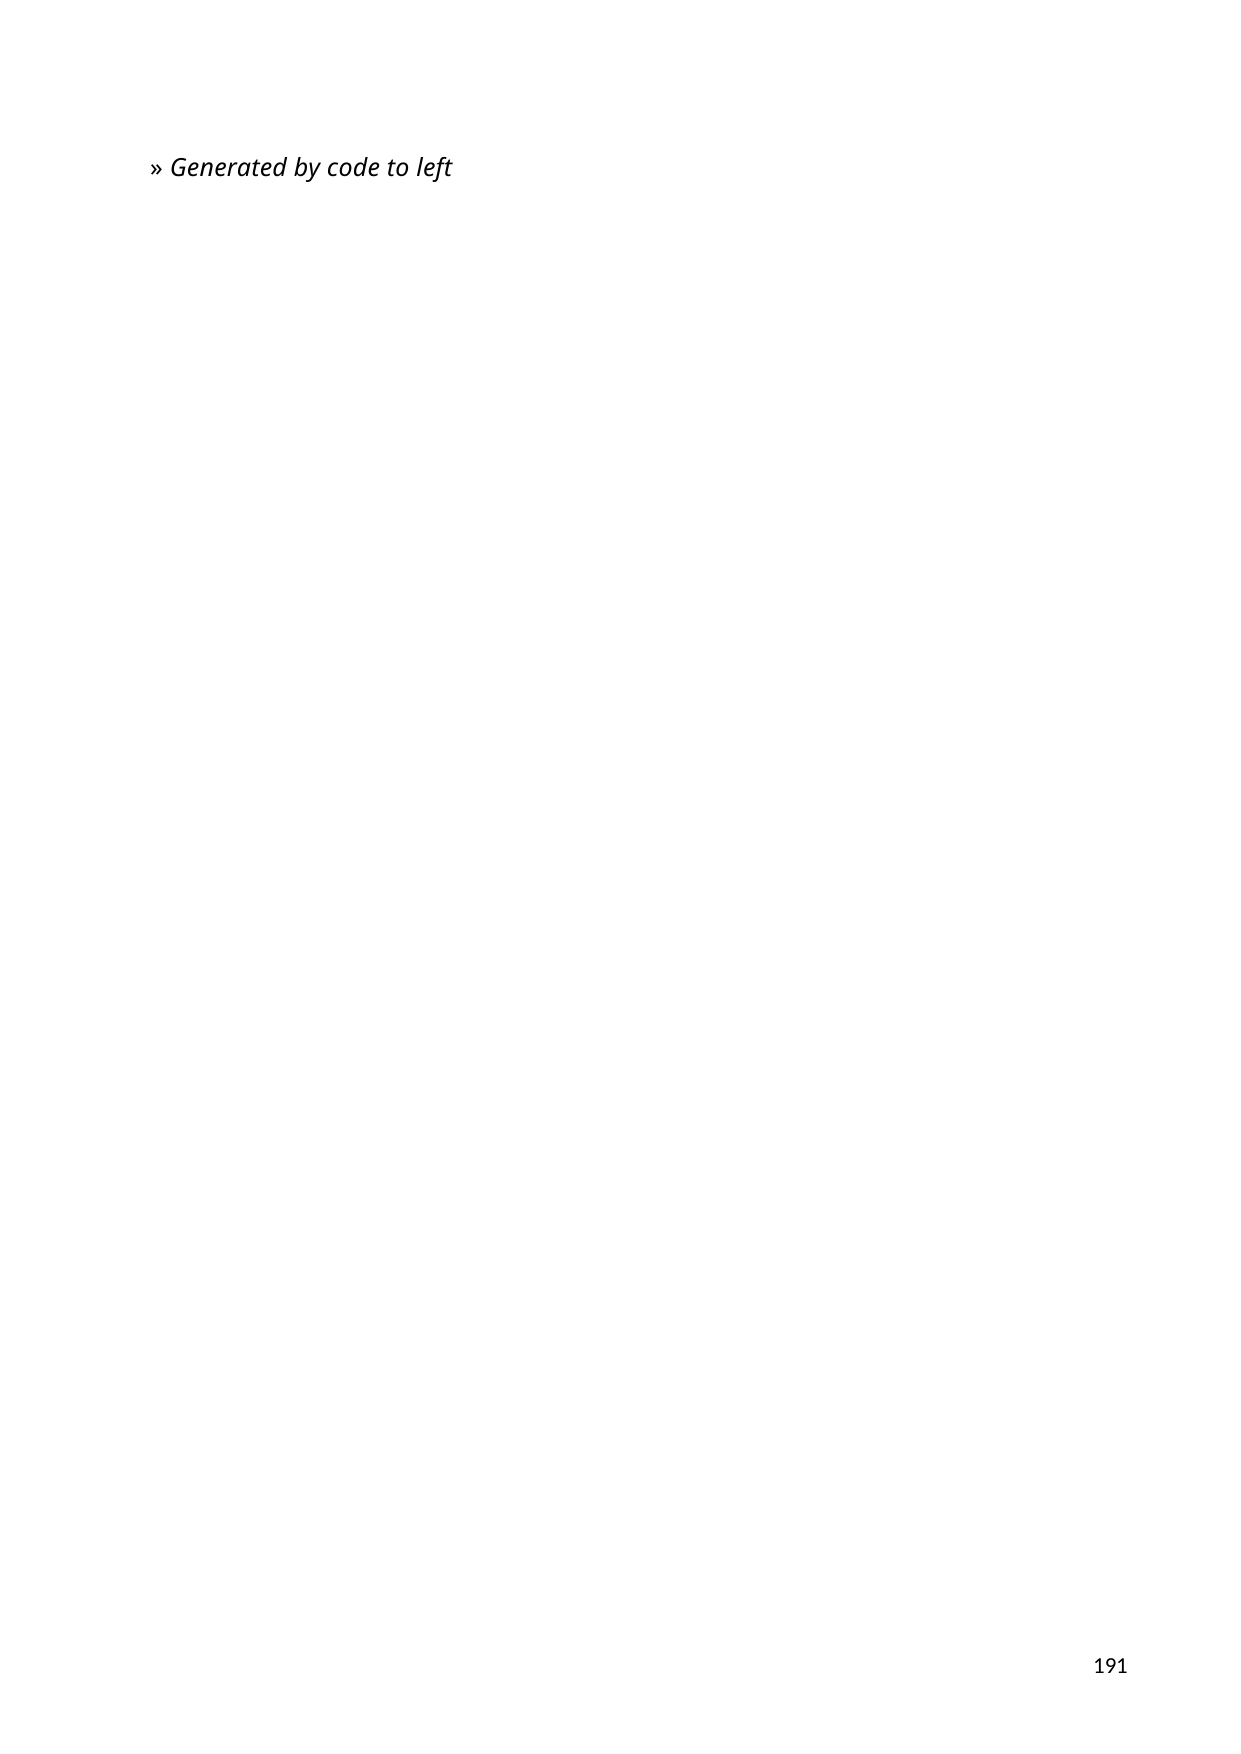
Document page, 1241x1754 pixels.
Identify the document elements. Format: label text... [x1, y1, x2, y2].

text » Generated by code to left [150, 150, 1128, 184]
